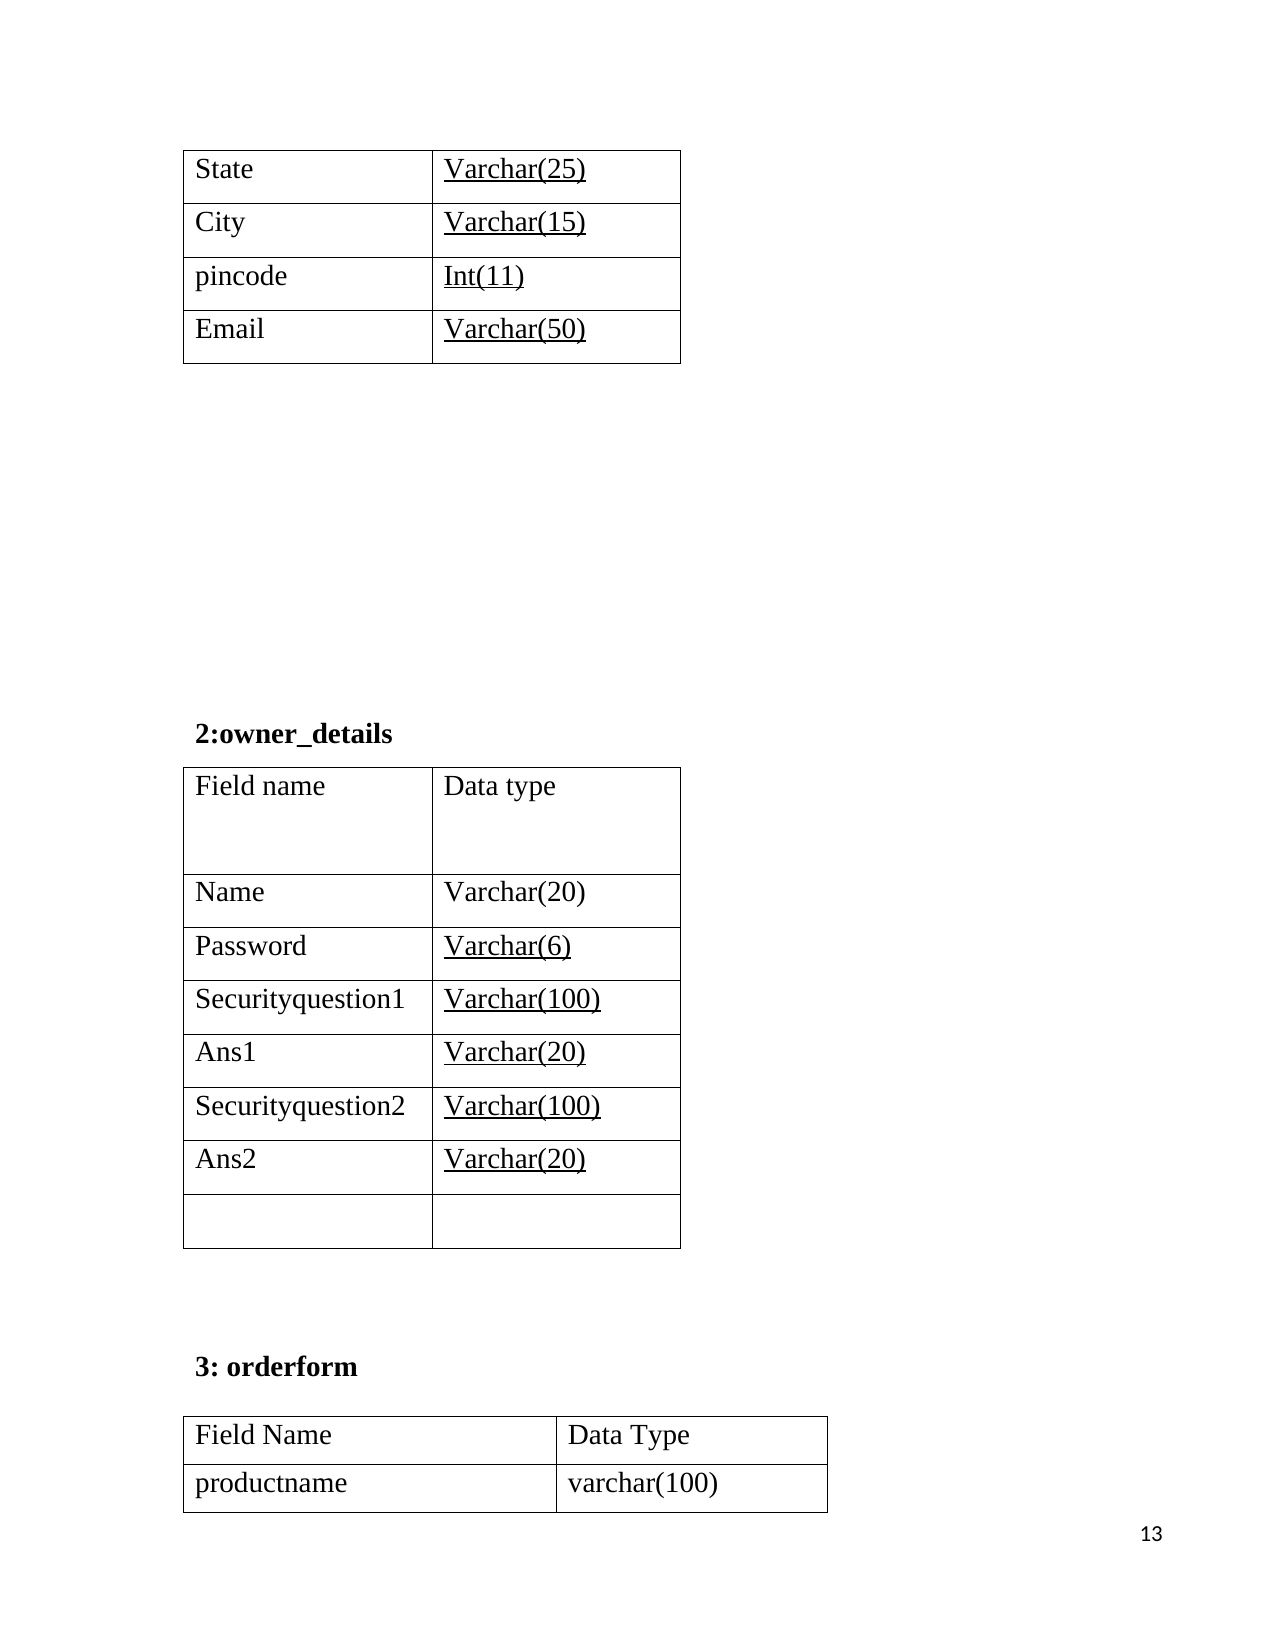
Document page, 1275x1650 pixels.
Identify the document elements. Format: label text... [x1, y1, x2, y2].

table_header Data Type [557, 1417, 827, 1464]
table_cell Varchar(15) [433, 204, 680, 257]
table_header Field Name [184, 1417, 556, 1464]
table_cell Varchar(20) [433, 1035, 680, 1087]
table_cell Securityquestion2 [184, 1088, 432, 1140]
table_cell State [184, 151, 432, 203]
text 2:owner_details [195, 717, 1162, 750]
table_cell City [184, 204, 432, 257]
table_cell Ans2 [184, 1141, 432, 1193]
table_cell Email [184, 311, 432, 363]
table_cell Securityquestion1 [184, 981, 432, 1033]
table_cell [184, 1195, 432, 1247]
table_cell Ans1 [184, 1035, 432, 1087]
table_cell Password [184, 928, 432, 980]
table_cell Varchar(20) [433, 875, 680, 927]
table_cell Varchar(20) [433, 1141, 680, 1193]
table_cell Varchar(25) [433, 151, 680, 203]
table_header Field name [184, 768, 432, 873]
table_cell varchar(100) [557, 1465, 827, 1512]
table_cell pincode [184, 258, 432, 310]
table_cell Int(11) [433, 258, 680, 310]
text 3: orderform [195, 1349, 1162, 1383]
table_cell Name [184, 875, 432, 927]
table_header Data type [433, 768, 680, 873]
table_cell productname [184, 1465, 556, 1512]
table_cell Varchar(100) [433, 981, 680, 1033]
table_cell Varchar(50) [433, 311, 680, 363]
table_cell Varchar(6) [433, 928, 680, 980]
table_cell Varchar(100) [433, 1088, 680, 1140]
table_cell [433, 1195, 680, 1247]
